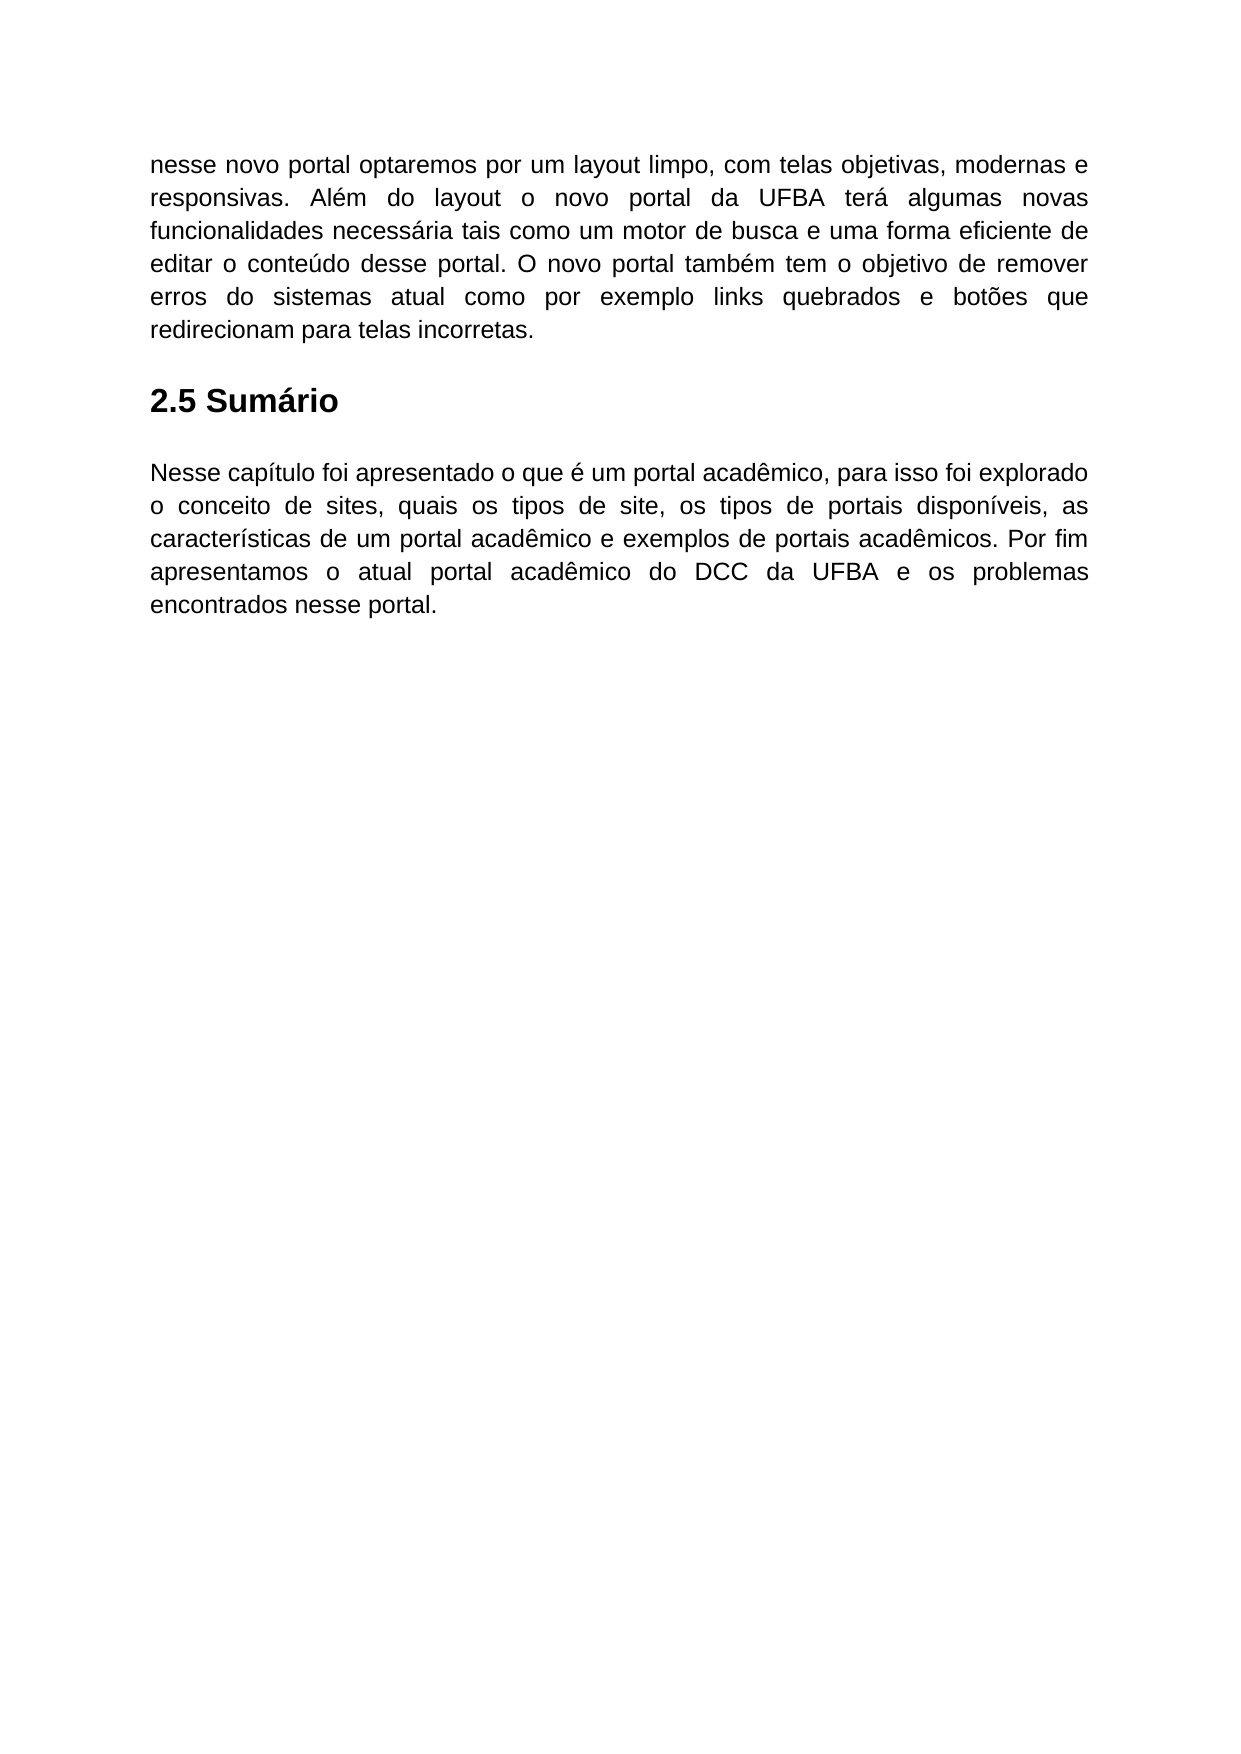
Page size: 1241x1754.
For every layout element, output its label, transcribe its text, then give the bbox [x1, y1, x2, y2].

text 2.5 Sumário [150, 381, 1090, 419]
text Nesse capítulo foi apresentado o que é um portal acadêmico, para isso foi explorado o conceito de sites, quais os tipos de site, os tipos de portais disponíveis, as características de um portal acadêmico e exemplos de portais acadêmicos. Por fim apresentamos o atual portal acadêmico do DCC da UFBA e os problemas encontrados nesse portal. [150, 458, 1090, 619]
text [150, 150, 1090, 344]
